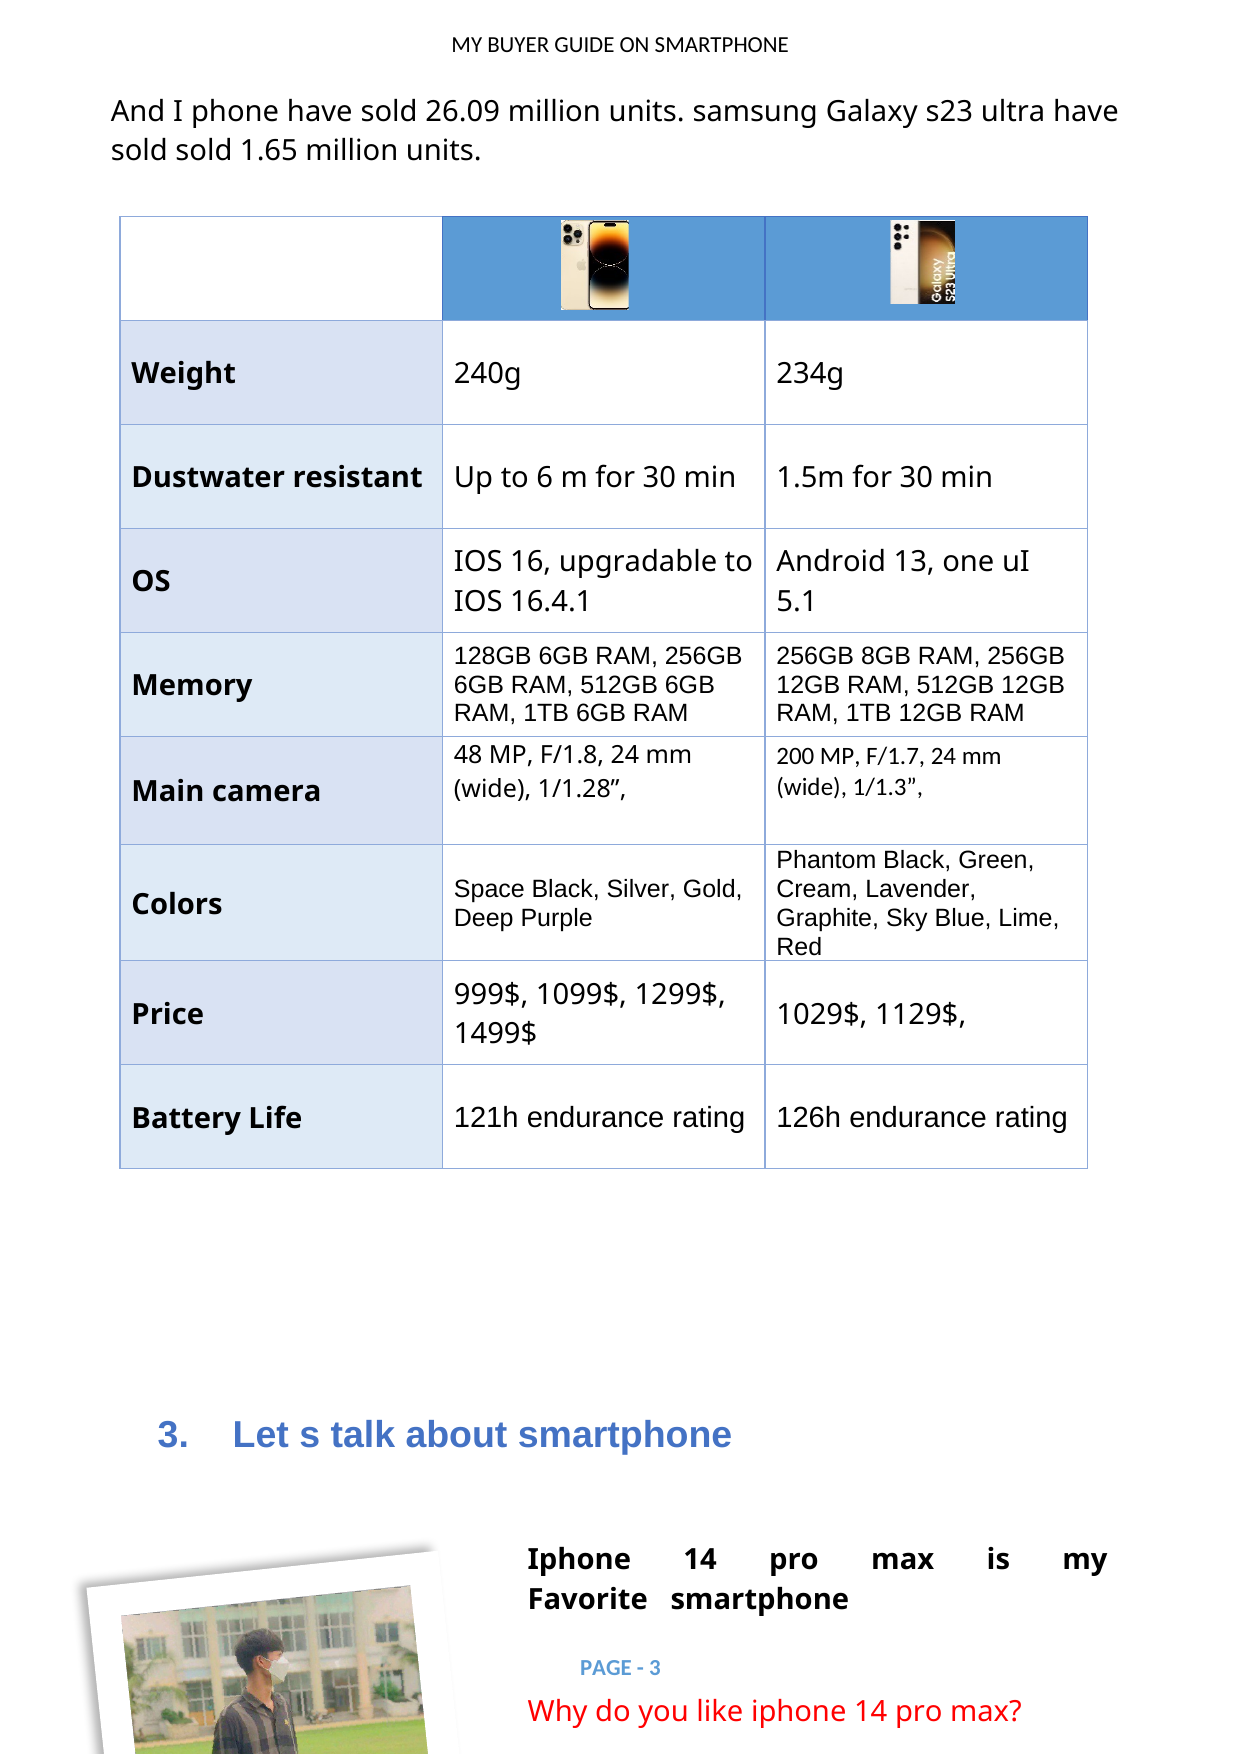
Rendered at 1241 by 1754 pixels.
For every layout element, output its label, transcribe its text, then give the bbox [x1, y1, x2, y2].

table_header [766, 217, 1087, 320]
table_cell Colors [121, 845, 442, 960]
table_cell Phantom Black, Green, Cream, Lavender, Graphite, Sky Blue, Lime, Red [822, 845, 1087, 960]
table_cell 128GB 6GB RAM, 256GB 6GB RAM, 512GB 6GB RAM, 1TB 6GB RAM [443, 633, 764, 736]
table_cell Battery Life [121, 1065, 442, 1168]
table_cell 200 MP, F/1.7, 24 mm (wide), 1/1.3”, [766, 737, 1087, 844]
picture [559, 220, 629, 308]
table_cell 121h endurance rating [443, 1065, 764, 1168]
table_cell 234g [766, 321, 1087, 424]
table_cell Memory [121, 633, 442, 736]
table_cell OS [121, 529, 442, 632]
table_header [121, 217, 442, 320]
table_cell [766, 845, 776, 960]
table_header [443, 217, 764, 320]
table_cell 999$, 1099$, 1299$, 1499$ [443, 961, 764, 1064]
subtitle Let s talk about smartphone [157, 1412, 1120, 1455]
table_cell Weight [121, 321, 442, 424]
table_cell Price [121, 961, 442, 1064]
picture [889, 220, 959, 306]
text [111, 90, 1120, 169]
table_cell 256GB 8GB RAM, 256GB 12GB RAM, 512GB 12GB RAM, 1TB 12GB RAM [766, 633, 1087, 736]
table_cell IOS 16, upgradable to IOS 16.4.1 [443, 529, 764, 632]
table_cell Space Black, Silver, Gold, Deep Purple [443, 845, 764, 960]
table_cell Up to 6 m for 30 min [443, 425, 764, 528]
table_cell Main camera [121, 737, 442, 844]
table_cell 48 MP, F/1.8, 24 mm (wide), 1/1.28”, [443, 737, 764, 844]
table_cell Dustwater resistant [121, 425, 442, 528]
table_cell Android 13, one uI 5.1 [766, 529, 1087, 632]
table_cell 1029$, 1129$, [766, 961, 1087, 1064]
table_cell 240g [443, 321, 764, 424]
table_cell 126h endurance rating [766, 1065, 1087, 1168]
picture [121, 1586, 427, 1754]
table_cell 1.5m for 30 min [766, 425, 1087, 528]
